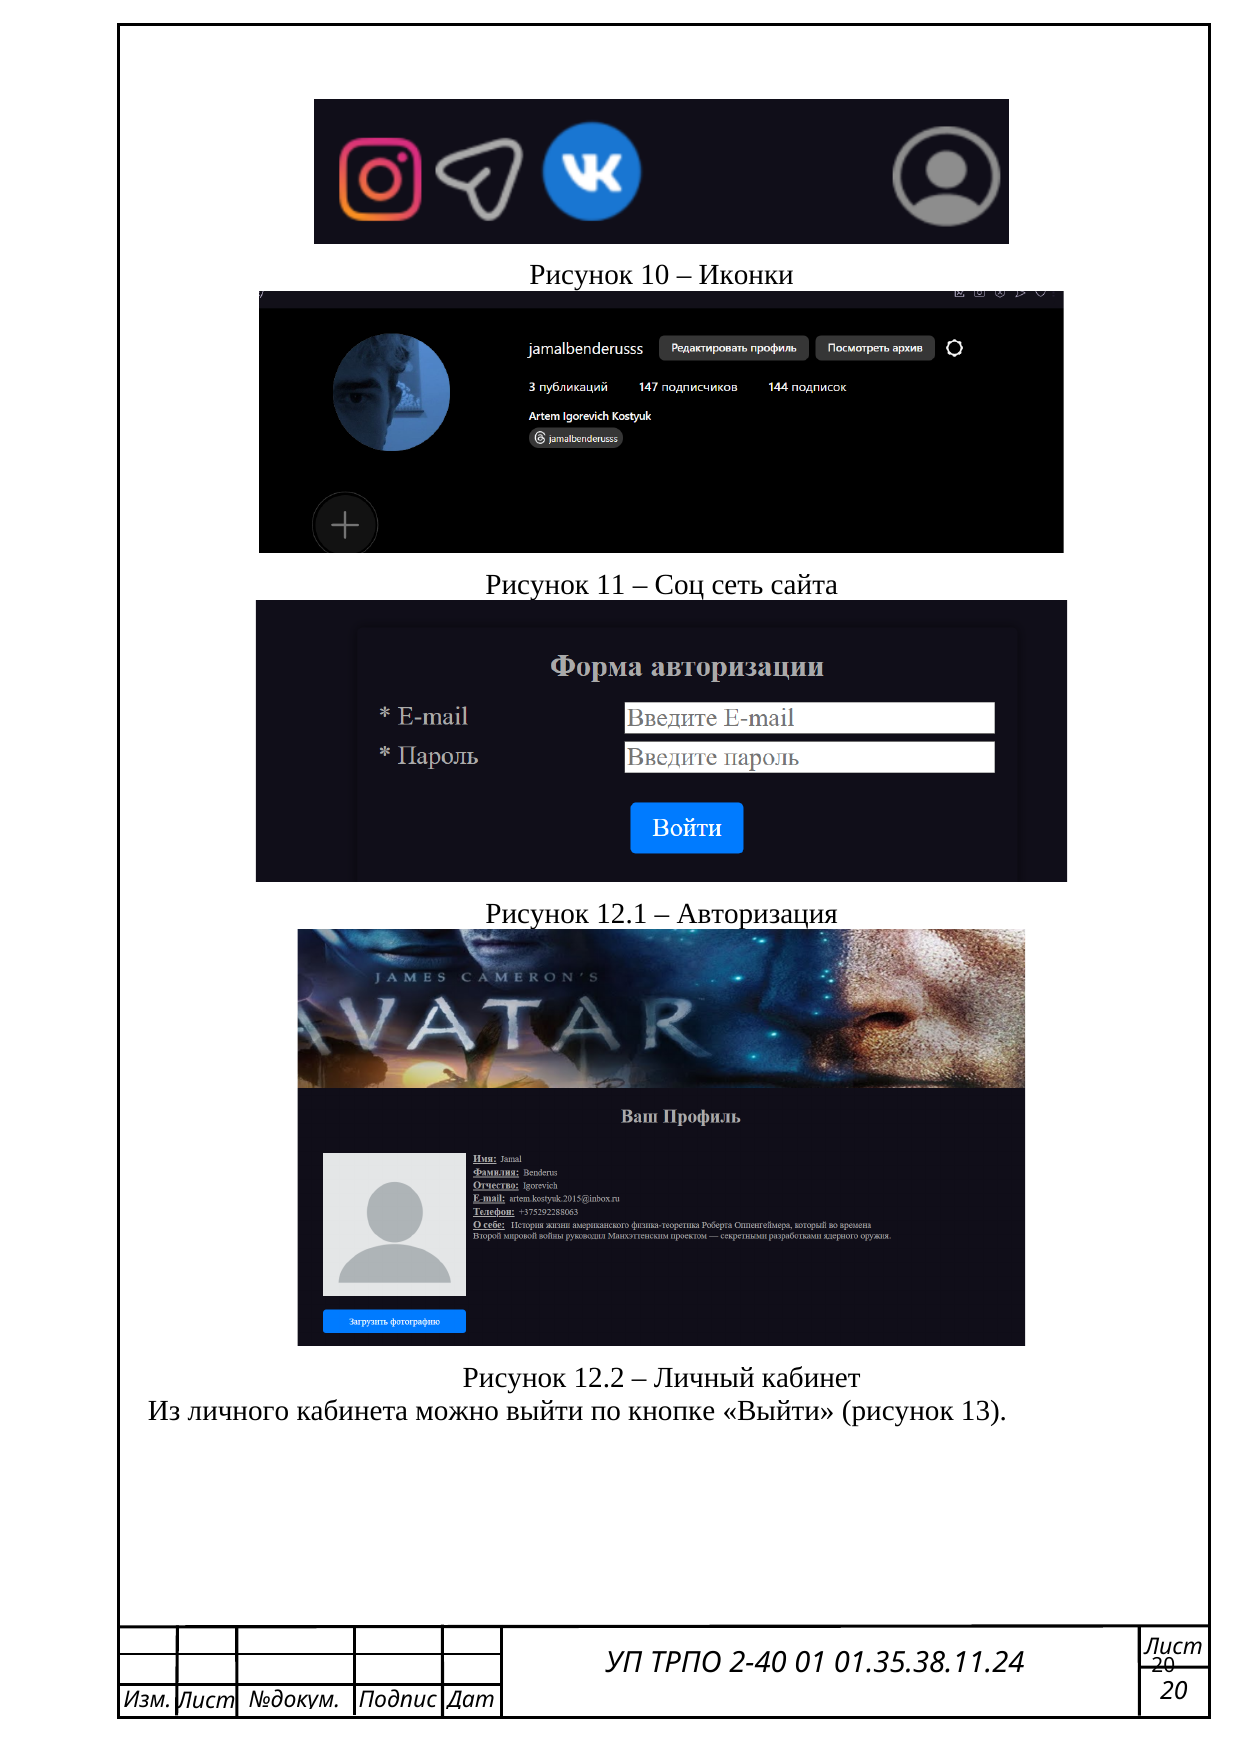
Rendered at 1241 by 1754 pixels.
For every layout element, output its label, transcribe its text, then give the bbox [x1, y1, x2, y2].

picture [297, 929, 1026, 1346]
text Рисунок 10 – Иконки [148, 257, 1175, 291]
picture [255, 600, 1068, 882]
picture [259, 291, 1064, 553]
text Рисунок 12.1 – Авторизация [148, 896, 1175, 929]
text Из личного кабинета можно выйти по кнопке «Выйти» (рисунок 13). [148, 1393, 1175, 1427]
text Рисунок 11 – Соц сеть сайта [148, 567, 1175, 600]
picture [314, 99, 1009, 244]
text Рисунок 12.2 – Личный кабинет [148, 1360, 1175, 1393]
